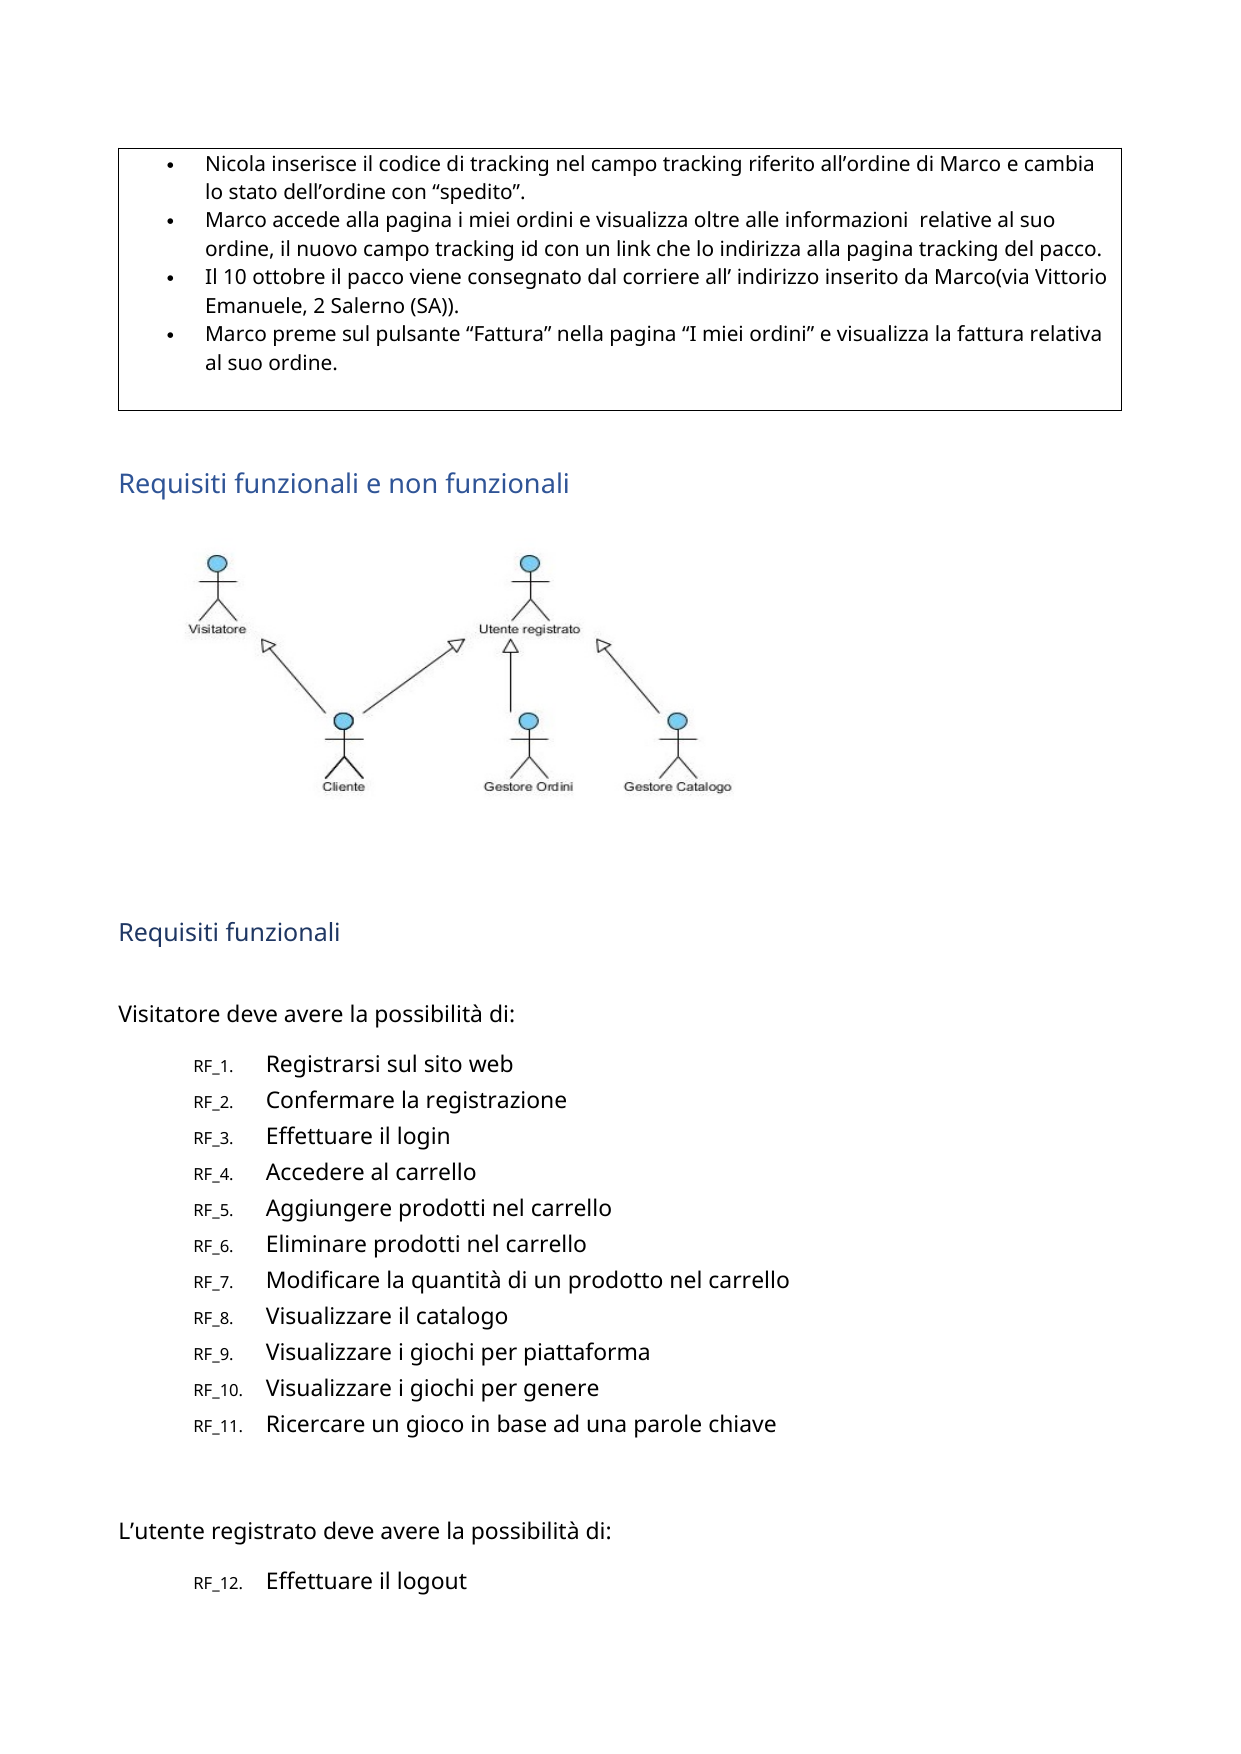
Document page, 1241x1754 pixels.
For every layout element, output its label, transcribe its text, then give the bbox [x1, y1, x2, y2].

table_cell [119, 149, 1121, 410]
subtitle Requisiti funzionali [118, 914, 1122, 948]
list Confermare la registrazione [193, 1084, 1122, 1116]
list Ricercare un gioco in base ad una parole chiave [193, 1408, 1122, 1439]
text Visitatore deve avere la possibilità di: [118, 998, 1122, 1029]
list Visualizzare i giochi per piattaforma [193, 1336, 1122, 1367]
list Eliminare prodotti nel carrello [193, 1228, 1122, 1259]
list Aggiungere prodotti nel carrello [193, 1192, 1122, 1223]
picture [155, 504, 814, 855]
list Accedere al carrello [193, 1156, 1122, 1187]
list Effettuare il login [193, 1120, 1122, 1151]
list Modificare la quantità di un prodotto nel carrello [193, 1264, 1122, 1295]
list Effettuare il logout [193, 1565, 1122, 1597]
list Visualizzare i giochi per genere [193, 1372, 1122, 1403]
list Visualizzare il catalogo [193, 1300, 1122, 1331]
subtitle Requisiti funzionali e non funzionali [118, 465, 1122, 502]
list Registrarsi sul sito web [193, 1048, 1122, 1079]
text L’utente registrato deve avere la possibilità di: [118, 1515, 1122, 1546]
